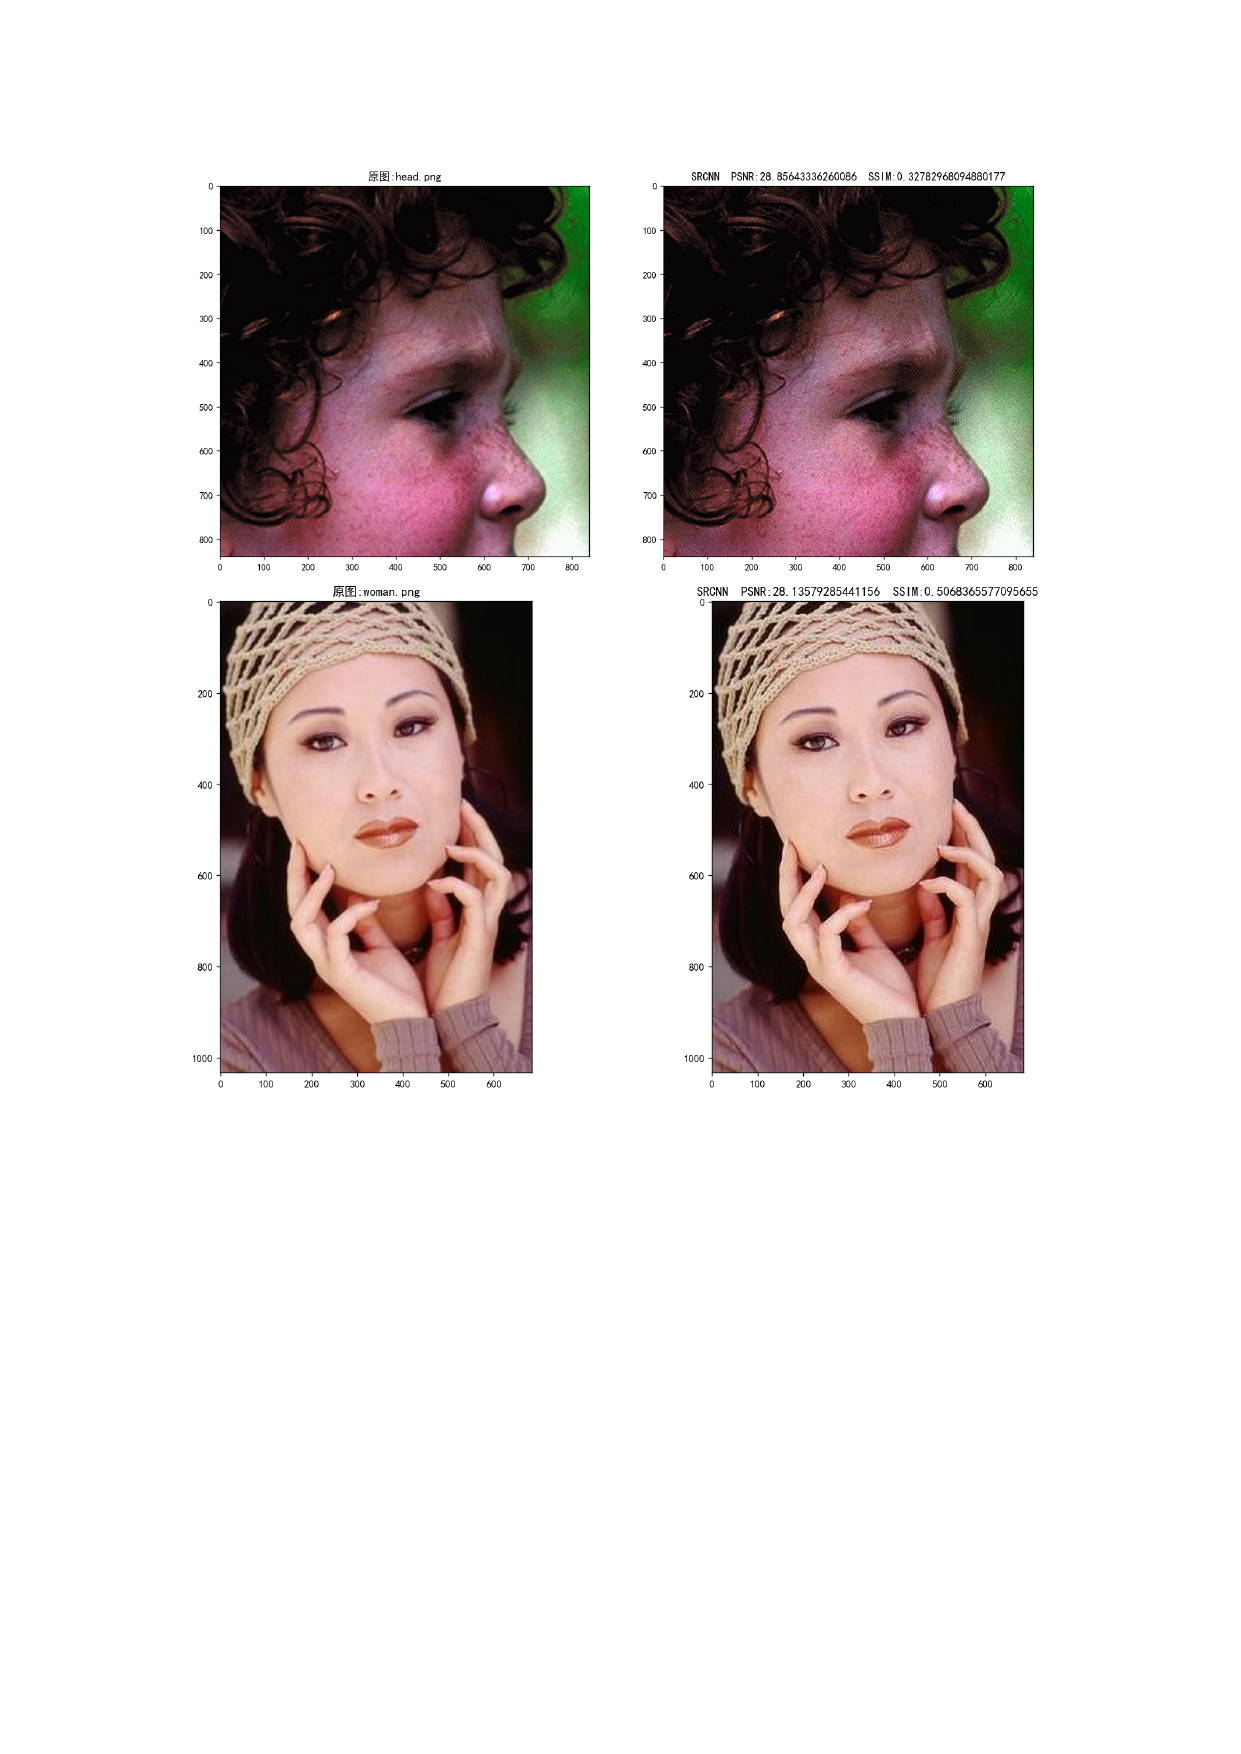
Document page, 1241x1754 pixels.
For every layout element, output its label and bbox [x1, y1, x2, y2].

picture [187, 162, 1053, 1094]
